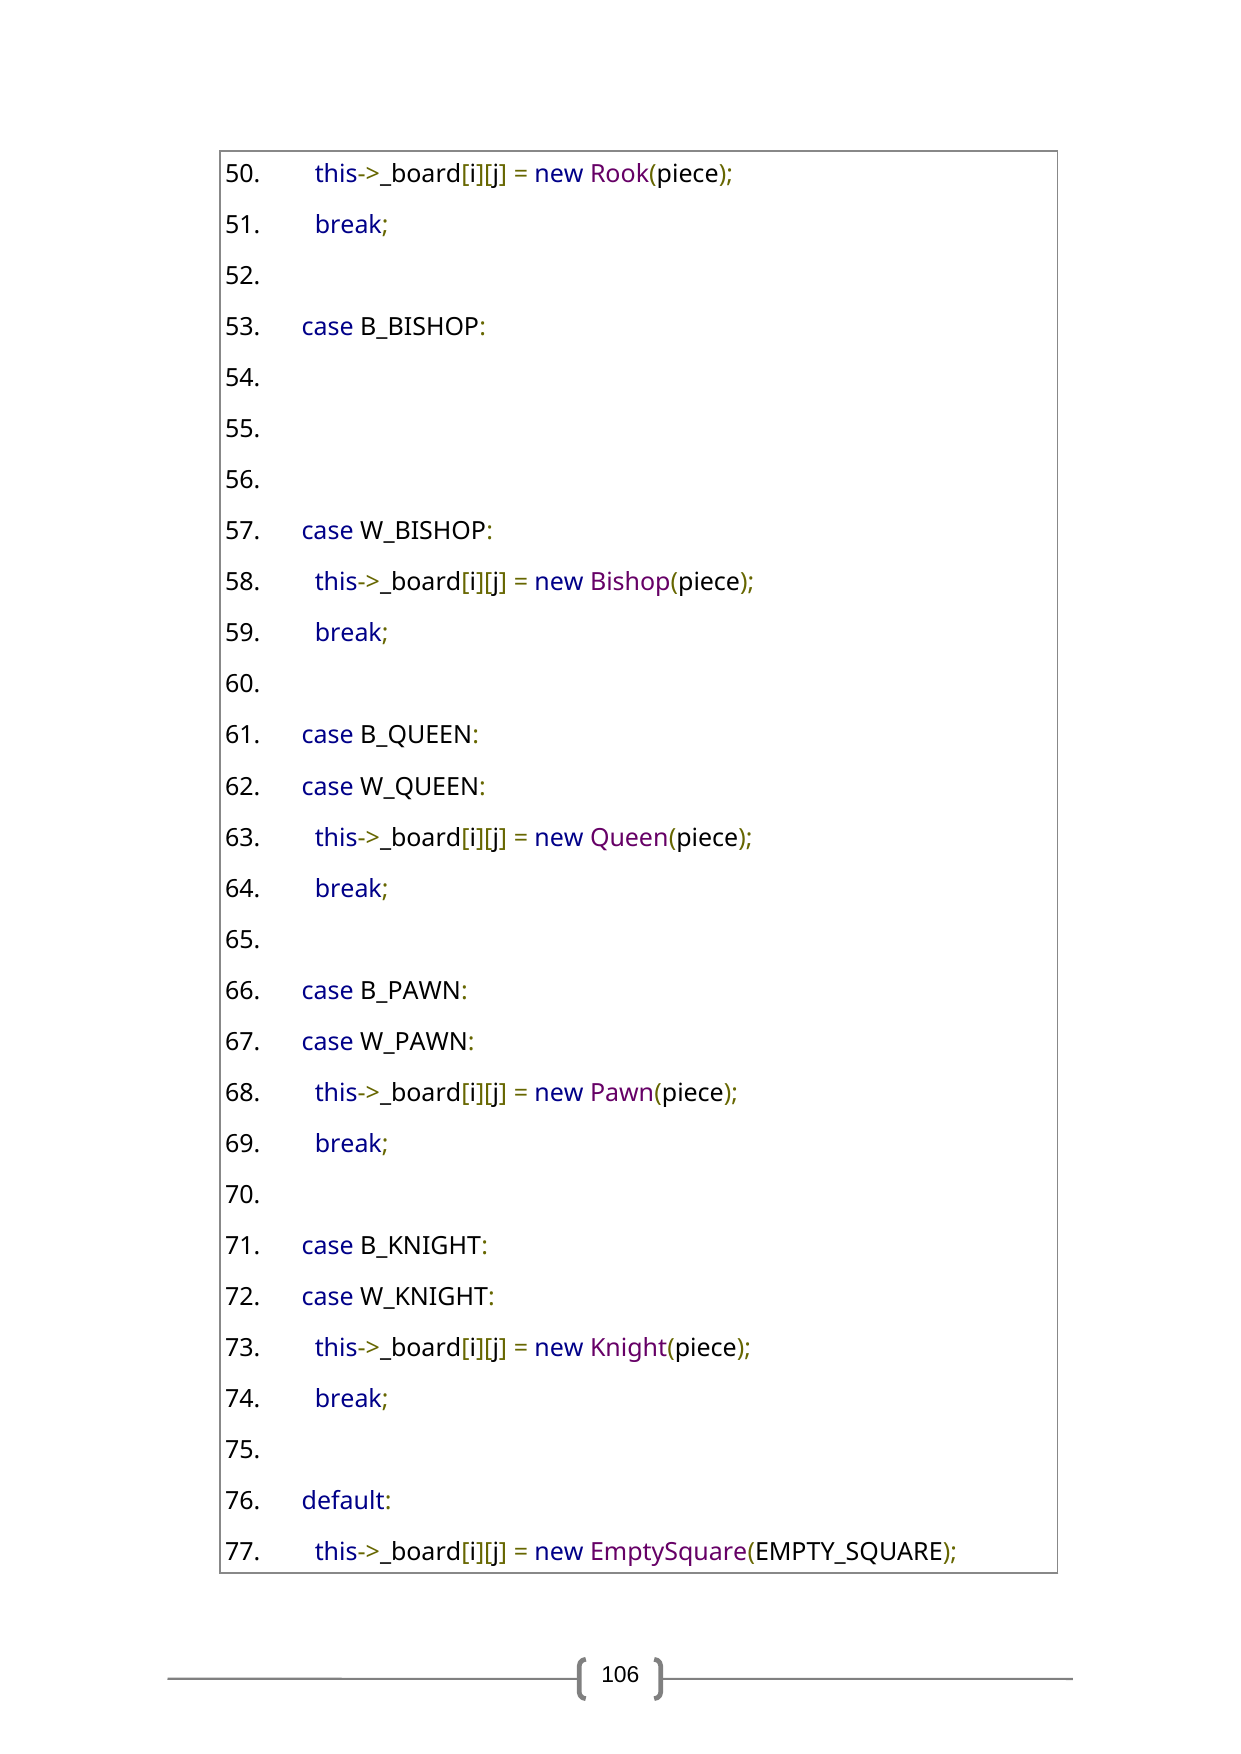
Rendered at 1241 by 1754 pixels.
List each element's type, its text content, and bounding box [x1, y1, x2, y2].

list case W_PAWN: [221, 1018, 1057, 1057]
list break; [221, 864, 1057, 904]
list break; [221, 1375, 1057, 1415]
list case B_KNIGHT: [221, 1222, 1057, 1262]
list break; [221, 609, 1057, 649]
list this->_board[i][j] = new Knight(piece); [221, 1324, 1057, 1364]
list case W_KNIGHT: [221, 1273, 1057, 1313]
list default: [221, 1477, 1057, 1517]
list this->_board[i][j] = new Queen(piece); [221, 813, 1057, 853]
list this->_board[i][j] = new Rook(piece); [221, 152, 1057, 190]
list case B_PAWN: [221, 967, 1057, 1006]
list case W_BISHOP: [221, 507, 1057, 547]
list this->_board[i][j] = new Bishop(piece); [221, 558, 1057, 598]
list break; [221, 1120, 1057, 1159]
list break; [221, 201, 1057, 241]
list this->_board[i][j] = new Pawn(piece); [221, 1069, 1057, 1108]
list this->_board[i][j] = new EmptySquare(EMPTY_SQUARE); [221, 1528, 1057, 1572]
list case W_QUEEN: [221, 762, 1057, 802]
list case B_BISHOP: [221, 303, 1057, 343]
list case B_QUEEN: [221, 711, 1057, 751]
